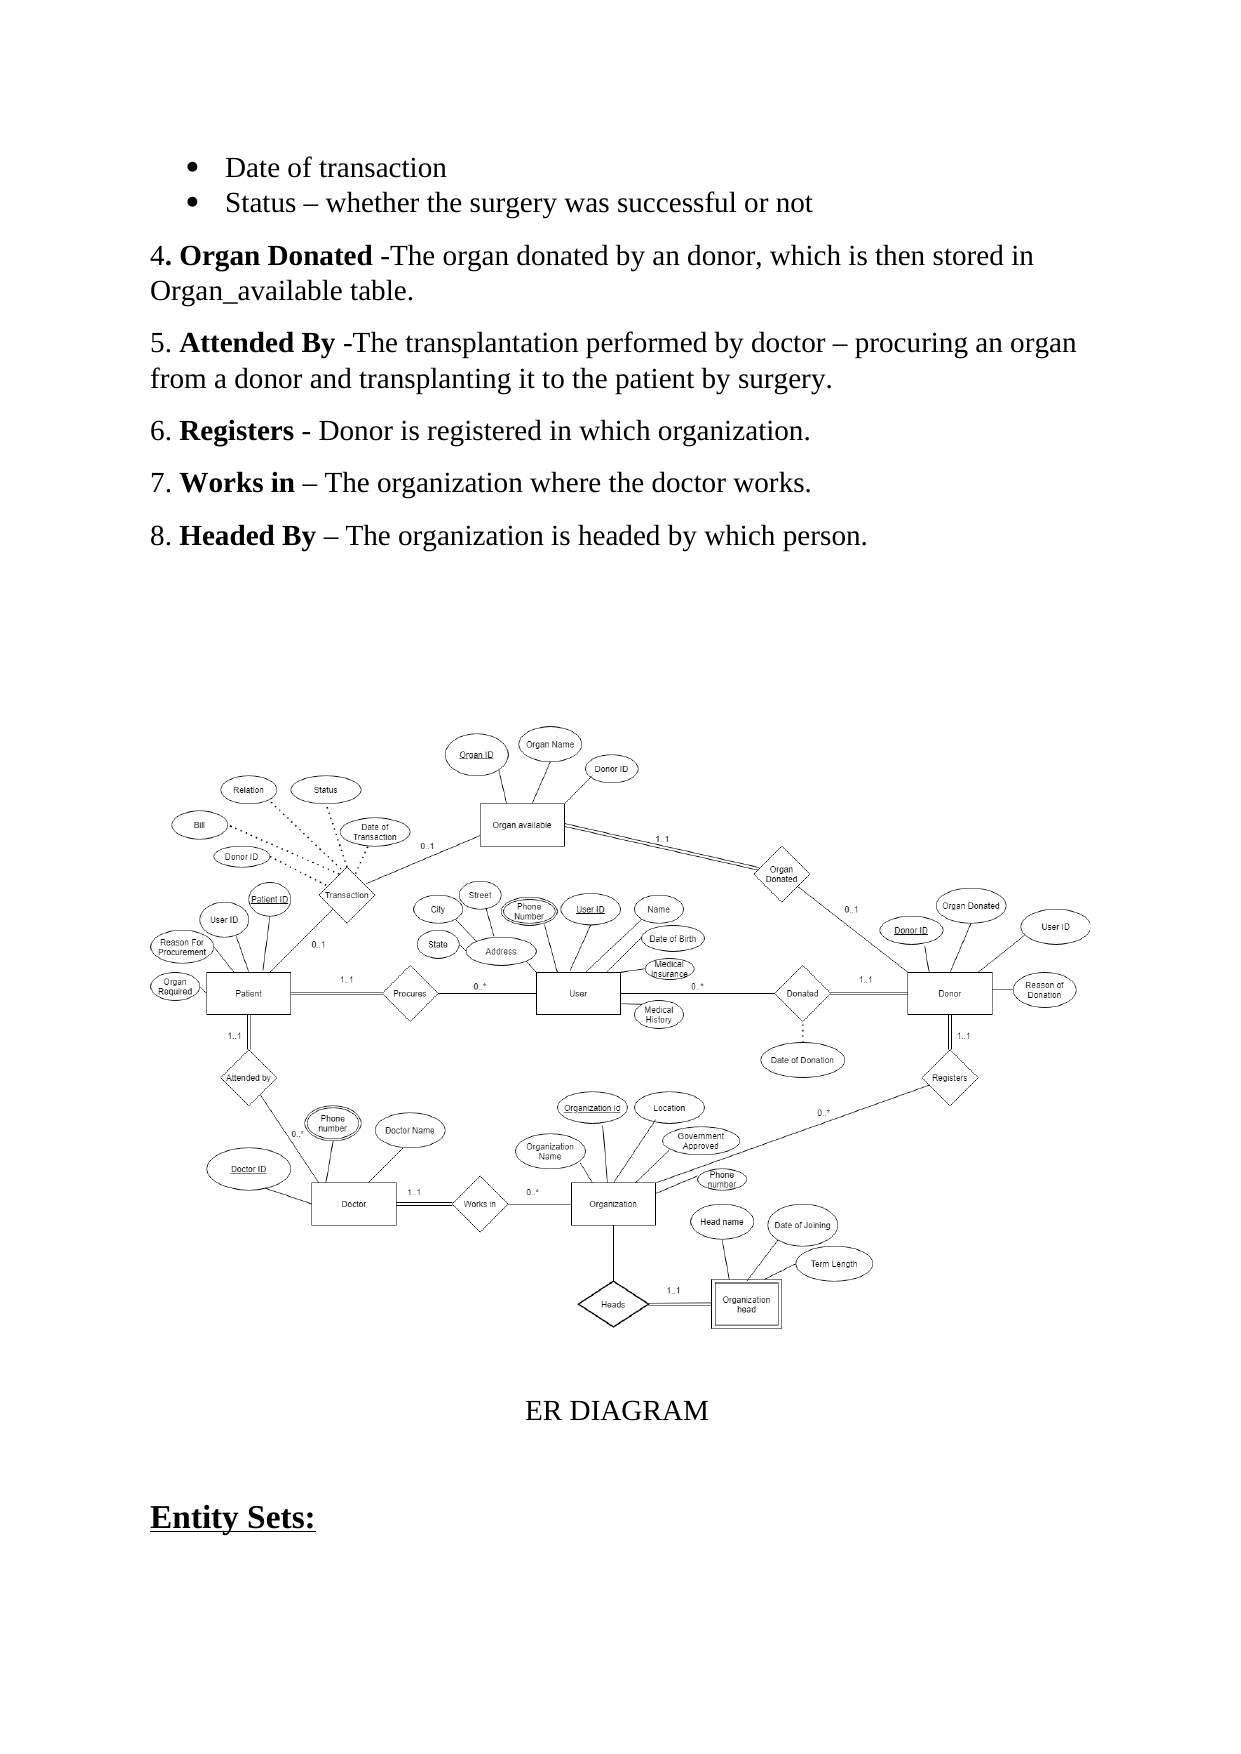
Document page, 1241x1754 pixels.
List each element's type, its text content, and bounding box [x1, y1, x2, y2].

picture [150, 726, 1091, 1329]
text ER DIAGRAM [450, 1393, 1090, 1427]
text 8. Headed By – The organization is headed by which person. [150, 518, 1090, 551]
list Status – whether the surgery was successful or not [187, 186, 1090, 219]
text 7. Works in – The organization where the doctor works. [150, 466, 1090, 499]
list Date of transaction [187, 150, 1090, 184]
text 5. Attended By -The transplantation performed by doctor – procuring an organ from a donor and transplanting it to the patient by surgery. [150, 326, 1090, 395]
text Entity Sets: [150, 1497, 1090, 1536]
text 6. Registers - Donor is registered in which organization. [150, 413, 1090, 447]
text 4. Organ Donated -The organ donated by an donor, which is then stored in Organ_available table. [150, 238, 1090, 307]
